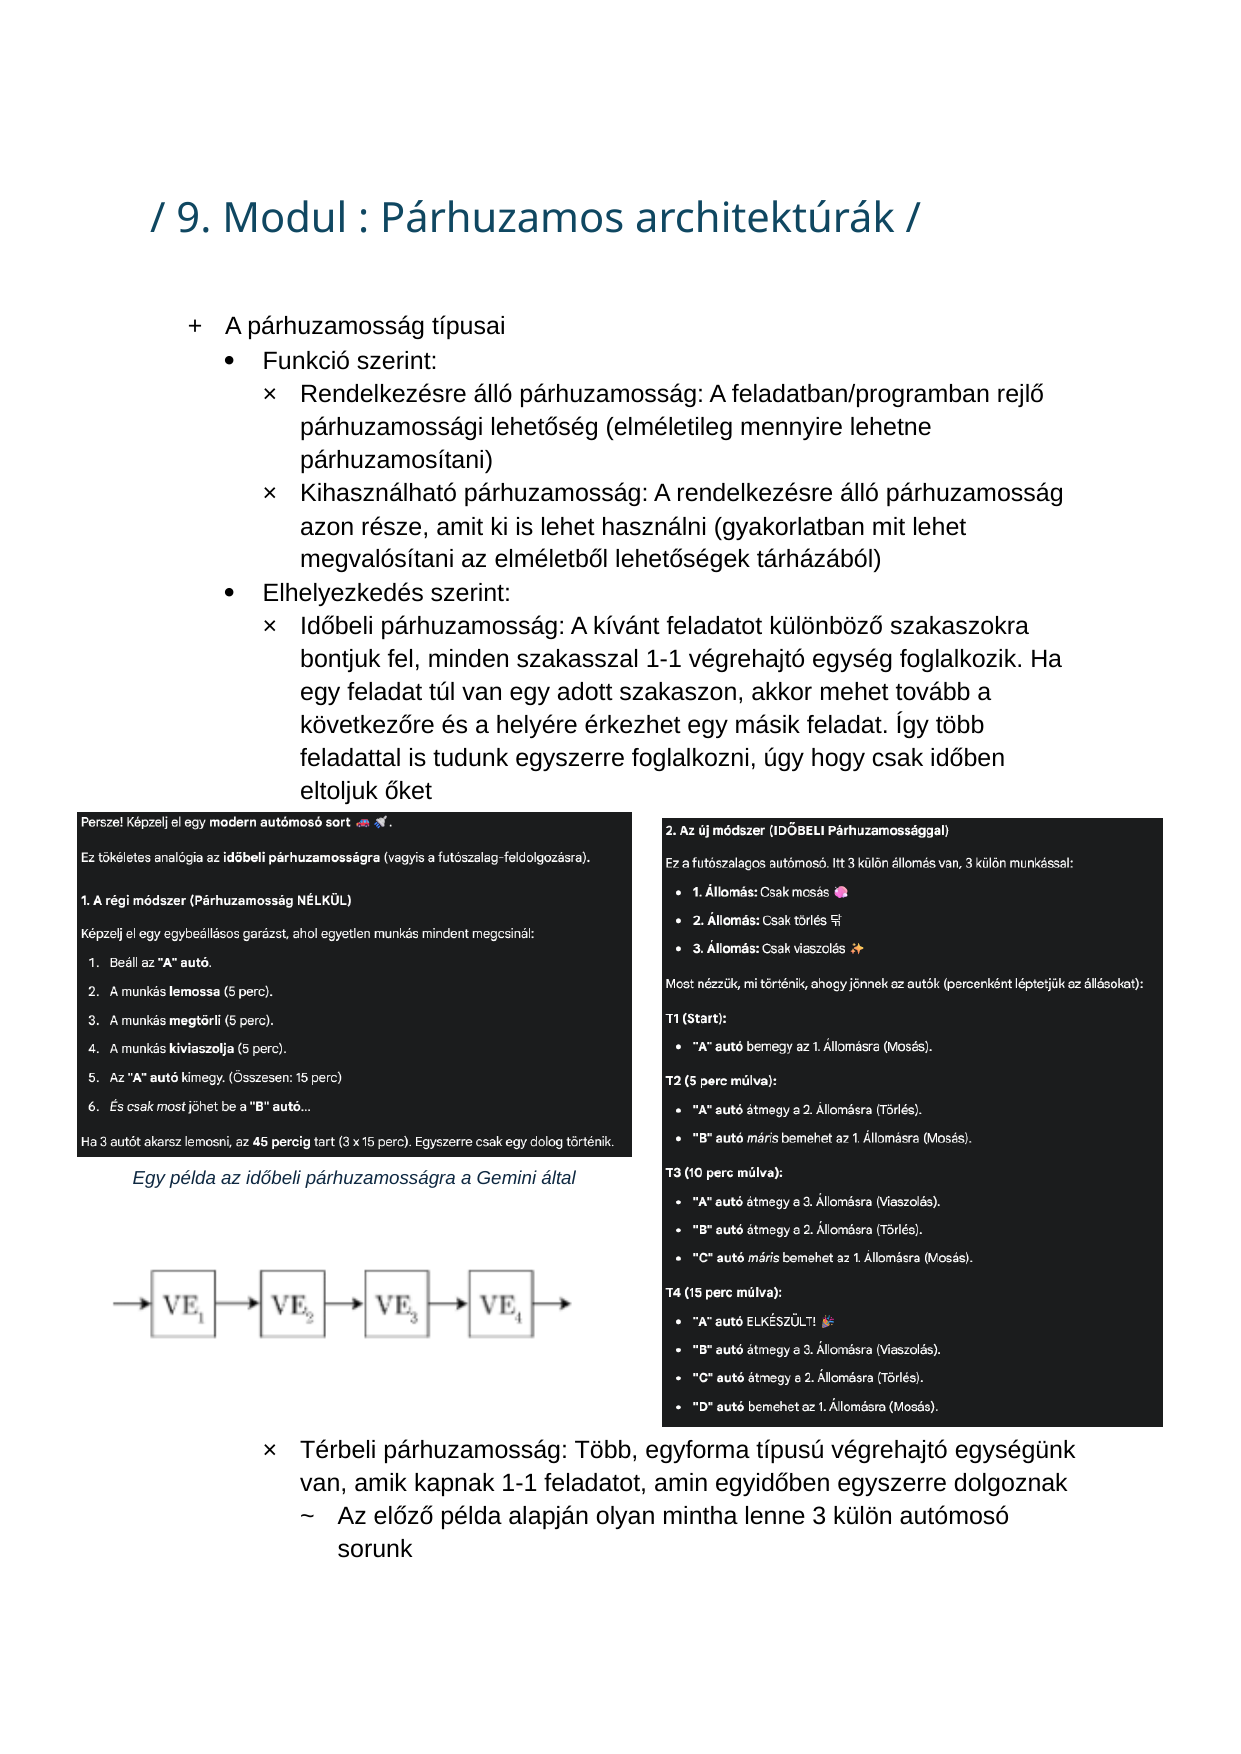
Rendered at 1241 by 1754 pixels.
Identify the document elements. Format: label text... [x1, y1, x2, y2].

subtitle / 9. Modul : Párhuzamos architektúrák / [150, 187, 1090, 244]
picture [77, 812, 632, 1157]
list A párhuzamosság típusai [187, 311, 1090, 342]
picture [662, 818, 1163, 1427]
list Időbeli párhuzamosság: A kívánt feladatot különböző szakaszokra bontjuk fel, minden szakasszal 1-1 végrehajtó egység foglalkozik. Ha egy feladat túl van egy adott szakaszon, akkor mehet tovább a következőre és a helyére érkezhet egy másik feladat. Így több feladattal is tudunk egyszerre foglalkozni, úgy hogy csak időben eltoljuk őket [262, 611, 1090, 804]
list Az előző példa alapján olyan mintha lenne 3 külön autómosó sorunk [300, 1501, 1090, 1563]
list Rendelkezésre álló párhuzamosság: A feladatban/programban rejlő párhuzamossági lehetőség (elméletileg mennyire lehetne párhuzamosítani) [262, 379, 1090, 474]
list Elhelyezkedés szerint: [225, 577, 1090, 606]
list Kihasználható párhuzamosság: A rendelkezésre álló párhuzamosság azon része, amit ki is lehet használni (gyakorlatban mit lehet megvalósítani az elméletből lehetőségek tárházából) [262, 478, 1090, 573]
list Funkció szerint: [225, 346, 1090, 375]
picture [103, 1265, 595, 1344]
